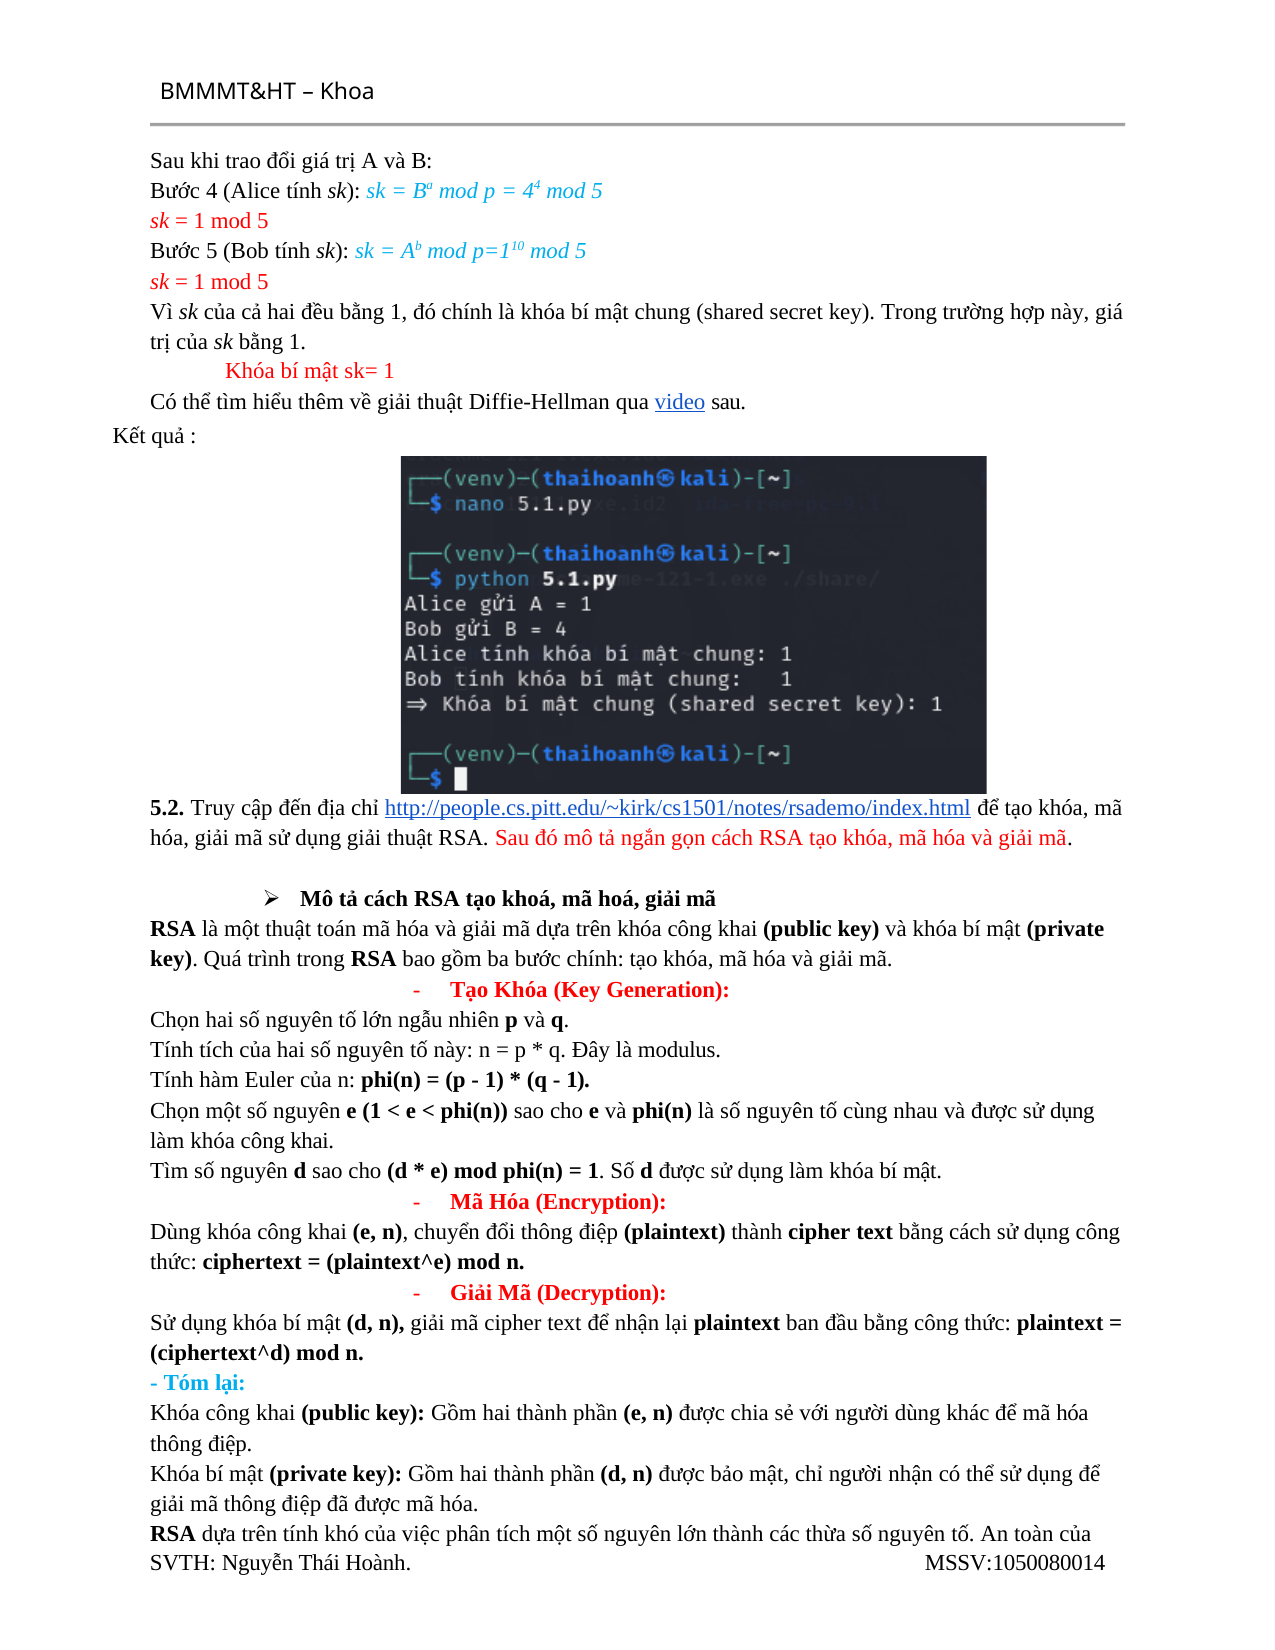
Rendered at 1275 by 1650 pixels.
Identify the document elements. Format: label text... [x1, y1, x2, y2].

text Sau khi trao đổi giá trị A và B: [150, 147, 1275, 173]
text Bước 5 (Bob tính sk): sk = Ab mod p=110 mod 5 sk = 1 mod 5 [150, 237, 601, 294]
text Chọn hai số nguyên tố lớn ngẫu nhiên p và q. [150, 1006, 1275, 1032]
text Dùng khóa công khai (e, n), chuyển đổi thông điệp (plaintext) thành cipher text bằng cách sử dụng công thức: ciphertext = (plaintext^e) mod n. [150, 1218, 1128, 1275]
text thông điệp. [150, 1429, 1275, 1456]
text Bước 4 (Alice tính sk): sk = Ba mod p = 44 mod 5 sk = 1 mod 5 [150, 177, 616, 234]
list Mã Hóa (Encryption): [413, 1188, 1275, 1214]
picture [400, 456, 987, 794]
text Khóa bí mật (private key): Gồm hai thành phần (d, n) được bảo mật, chỉ người nhận có thể sử dụng để giải mã thông điệp đã được mã hóa. [150, 1460, 1100, 1516]
list Truy cập đến địa chỉ http://people.cs.pitt.edu/~kirk/cs1501/notes/rsademo/index.html để tạo khóa, mã hóa, giải mã sử dụng giải thuật RSA. Sau đó mô tả ngắn gọn cách RSA tạo khóa, mã hóa và giải mã. [150, 794, 1123, 851]
text Tính tích của hai số nguyên tố này: n = p * q. Đây là modulus. [150, 1036, 1275, 1063]
text - Tạo Khóa (Key Generation): [413, 976, 1275, 1002]
list Giải Mã (Decryption): [413, 1279, 1275, 1305]
text RSA là một thuật toán mã hóa và giải mã dựa trên khóa công khai (public key) và khóa bí mật (private key). Quá trình trong RSA bao gồm ba bước chính: tạo khóa, mã hóa và giải mã. [150, 915, 1128, 972]
text Tìm số nguyên d sao cho (d * e) mod phi(n) = 1. Số d được sử dụng làm khóa bí mật. [150, 1157, 1275, 1184]
text Có thể tìm hiểu thêm về giải thuật Diffie-Hellman qua video sau. [150, 388, 1275, 414]
text làm khóa công khai. [150, 1128, 1275, 1154]
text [150, 1520, 1091, 1547]
text Khóa công khai (public key): Gồm hai thành phần (e, n) được chia sẻ với người dùng khác để mã hóa [150, 1399, 1275, 1426]
subtitle Mô tả cách RSA tạo khoá, mã hoá, giải mã [262, 885, 1275, 912]
text Tính hàm Euler của n: phi(n) = (p - 1) * (q - 1). [150, 1067, 1275, 1093]
text Kết quả : [112, 422, 1275, 448]
text Sử dụng khóa bí mật (d, n), giải mã cipher text để nhận lại plaintext ban đầu bằng công thức: plaintext = (ciphertext^d) mod n. [150, 1309, 1128, 1366]
text Khóa bí mật sk= 1 [225, 358, 1275, 384]
text Vì sk của cả hai đều bằng 1, đó chính là khóa bí mật chung (shared secret key). Trong trường hợp này, giá trị của sk bằng 1. [150, 298, 1128, 354]
text Chọn một số nguyên e (1 < e < phi(n)) sao cho e và phi(n) là số nguyên tố cùng nhau và được sử dụng [150, 1097, 1275, 1123]
text - Tóm lại: [150, 1370, 1275, 1395]
